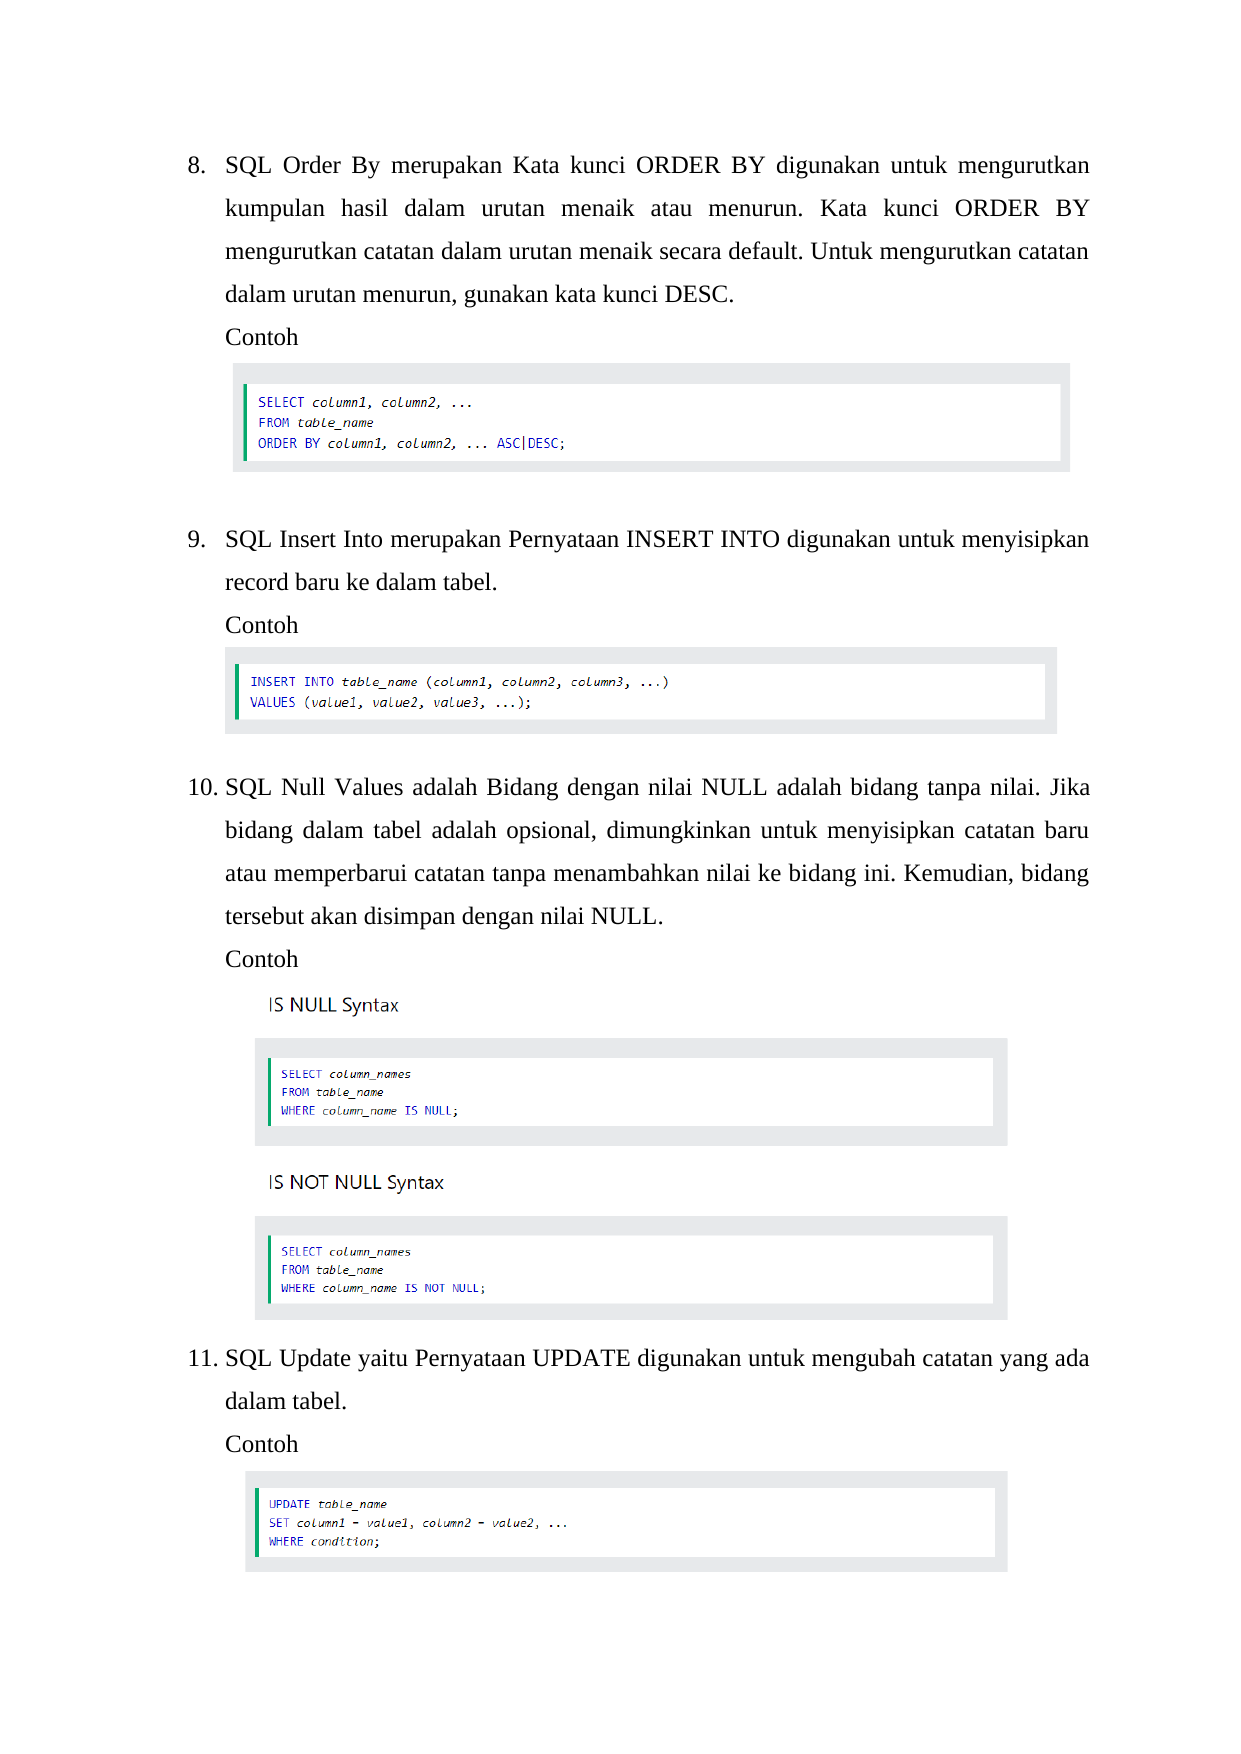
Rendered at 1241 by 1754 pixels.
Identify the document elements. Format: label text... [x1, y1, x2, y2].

list SQL Order By merupakan Kata kunci ORDER BY digunakan untuk mengurutkan kumpulan hasil dalam urutan menaik atau menurun. Kata kunci ORDER BY mengurutkan catatan dalam urutan menaik secara default. Untuk mengurutkan catatan dalam urutan menurun, gunakan kata kunci DESC. [187, 150, 1090, 308]
list SQL Null Values adalah Bidang dengan nilai NULL adalah bidang tanpa nilai. Jika bidang dalam tabel adalah opsional, dimungkinkan untuk menyisipkan catatan baru atau memperbarui catatan tanpa menambahkan nilai ke bidang ini. Kemudian, bidang tersebut akan disimpan dengan nilai NULL. [187, 772, 1090, 930]
text Contoh [225, 322, 1090, 351]
text Contoh [225, 610, 1090, 639]
picture [232, 363, 1071, 472]
list SQL Update yaitu Pernyataan UPDATE digunakan untuk mengubah catatan yang ada dalam tabel. [187, 1343, 1090, 1415]
picture [254, 985, 1008, 1320]
picture [225, 647, 1058, 734]
list SQL Insert Into merupakan Pernyataan INSERT INTO digunakan untuk menyisipkan record baru ke dalam tabel. [187, 524, 1090, 596]
picture [245, 1471, 1008, 1572]
text Contoh [225, 1429, 1090, 1458]
text Contoh [225, 944, 1090, 973]
